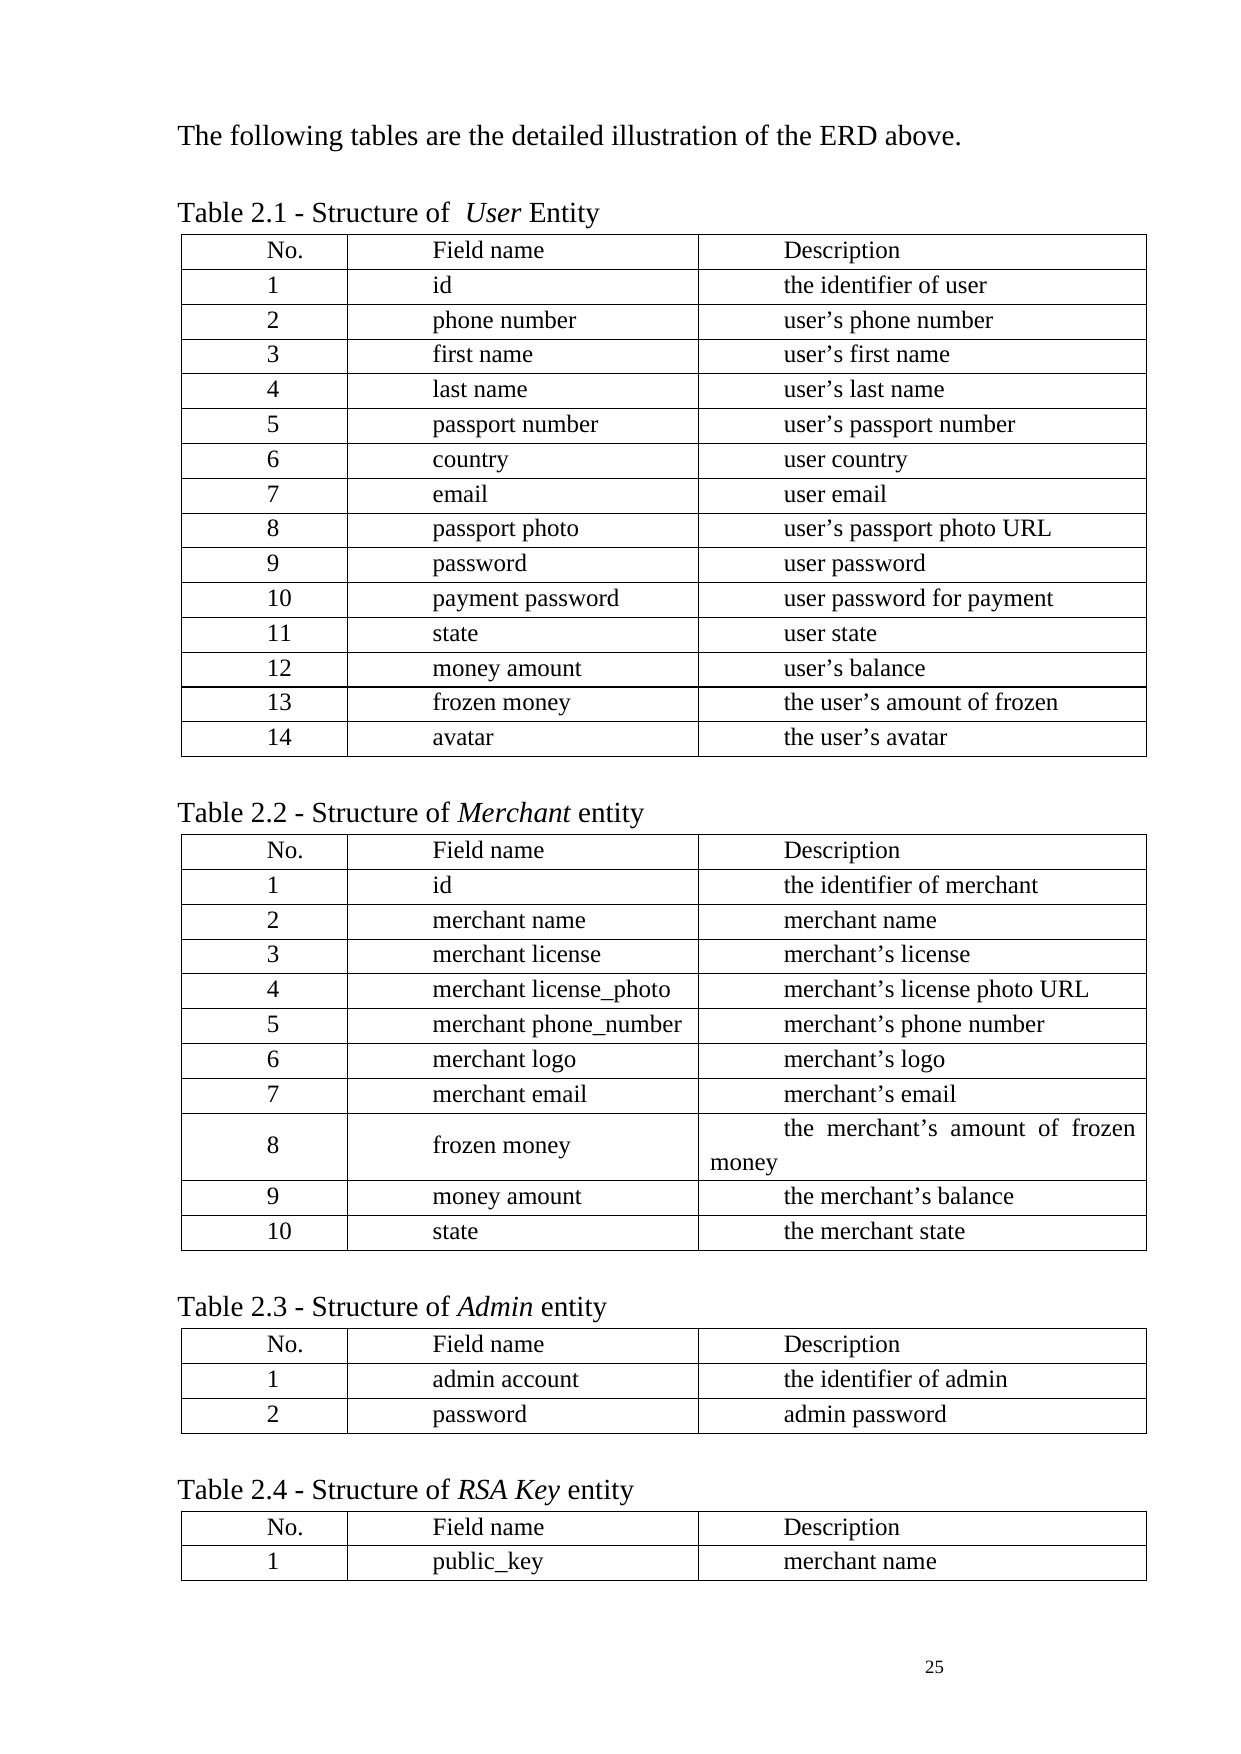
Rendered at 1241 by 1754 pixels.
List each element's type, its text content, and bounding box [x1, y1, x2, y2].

table_header Field name [348, 235, 698, 269]
table_cell admin account [348, 1364, 698, 1398]
table_cell 8 [182, 1114, 347, 1180]
text Table 2.1 - Structure of User Entity [177, 196, 1158, 229]
table_cell 2 [182, 905, 347, 938]
text Table 2.2 - Structure of Merchant entity [177, 796, 1158, 829]
table_cell last name [348, 374, 698, 408]
table_cell 4 [182, 974, 347, 1008]
table_cell user password for payment [699, 583, 1146, 617]
table_cell user’s passport photo URL [699, 514, 1146, 547]
table_cell frozen money [348, 1114, 698, 1180]
table_cell user’s first name [699, 340, 1146, 373]
table_cell 1 [182, 1364, 347, 1398]
table_cell email [348, 479, 698, 512]
table_header Description [699, 1329, 1146, 1363]
table_cell public_key [348, 1546, 698, 1580]
table_cell id [348, 270, 698, 304]
table_cell the user’s avatar [699, 722, 1146, 756]
table_cell merchant’s license [699, 940, 1146, 973]
table_cell the merchant’s amount of frozen money [699, 1114, 1146, 1180]
table_header No. [182, 835, 347, 869]
text Table 2.4 - Structure of RSA Key entity [177, 1472, 1158, 1506]
table_cell passport photo [348, 514, 698, 547]
table_cell the merchant state [699, 1216, 1146, 1250]
table_header Field name [348, 1512, 698, 1545]
table_cell user state [699, 618, 1146, 652]
table_cell 7 [182, 1079, 347, 1112]
table_cell merchant name [699, 1546, 1146, 1580]
table_cell country [348, 444, 698, 478]
table_cell user’s passport number [699, 409, 1146, 443]
table_cell 6 [182, 1044, 347, 1078]
table_cell 1 [182, 1546, 347, 1580]
table_cell user’s last name [699, 374, 1146, 408]
table_cell state [348, 1216, 698, 1250]
table_cell merchant logo [348, 1044, 698, 1078]
table_cell money amount [348, 653, 698, 686]
table_header Description [699, 835, 1146, 869]
table_cell merchant license_photo [348, 974, 698, 1008]
table_cell 6 [182, 444, 347, 478]
table_cell 8 [182, 514, 347, 547]
table_cell 10 [182, 1216, 347, 1250]
table_cell 5 [182, 1009, 347, 1043]
text The following tables are the detailed illustration of the ERD above. [177, 118, 1158, 152]
table_cell payment password [348, 583, 698, 617]
table_header Field name [348, 1329, 698, 1363]
table_cell 4 [182, 374, 347, 408]
table_cell 3 [182, 940, 347, 973]
table_cell 10 [182, 583, 347, 617]
table_cell 2 [182, 305, 347, 338]
table_cell password [348, 1399, 698, 1432]
table_cell 13 [182, 688, 347, 721]
table_cell merchant’s logo [699, 1044, 1146, 1078]
table_cell 3 [182, 340, 347, 373]
table_cell 12 [182, 653, 347, 686]
table_cell avatar [348, 722, 698, 756]
table_cell password [348, 548, 698, 582]
table_cell user password [699, 548, 1146, 582]
table_cell merchant’s email [699, 1079, 1146, 1112]
table_cell admin password [699, 1399, 1146, 1432]
table_cell 2 [182, 1399, 347, 1432]
table_cell the identifier of merchant [699, 870, 1146, 904]
table_cell the merchant’s balance [699, 1181, 1146, 1215]
table_cell user country [699, 444, 1146, 478]
table_cell merchant license [348, 940, 698, 973]
table_cell 7 [182, 479, 347, 512]
table_cell merchant name [348, 905, 698, 938]
table_cell 14 [182, 722, 347, 756]
table_cell merchant email [348, 1079, 698, 1112]
table_cell 9 [182, 548, 347, 582]
table_cell user email [699, 479, 1146, 512]
table_cell 11 [182, 618, 347, 652]
table_cell id [348, 870, 698, 904]
table_cell 1 [182, 270, 347, 304]
table_cell the identifier of admin [699, 1364, 1146, 1398]
table_cell user’s balance [699, 653, 1146, 686]
table_header No. [182, 235, 347, 269]
table_header Description [699, 235, 1146, 269]
text Table 2.3 - Structure of Admin entity [177, 1289, 1158, 1323]
table_cell the user’s amount of frozen [699, 688, 1146, 721]
table_cell merchant’s license photo URL [699, 974, 1146, 1008]
table_cell 1 [182, 870, 347, 904]
table_cell 5 [182, 409, 347, 443]
table_cell merchant phone_number [348, 1009, 698, 1043]
table_cell passport number [348, 409, 698, 443]
table_cell first name [348, 340, 698, 373]
table_cell money amount [348, 1181, 698, 1215]
table_cell merchant name [699, 905, 1146, 938]
table_cell the identifier of user [699, 270, 1146, 304]
table_cell state [348, 618, 698, 652]
table_header Description [699, 1512, 1146, 1545]
table_cell merchant’s phone number [699, 1009, 1146, 1043]
table_header No. [182, 1512, 347, 1545]
table_cell frozen money [348, 688, 698, 721]
table_header Field name [348, 835, 698, 869]
table_header No. [182, 1329, 347, 1363]
table_cell phone number [348, 305, 698, 338]
table_cell 9 [182, 1181, 347, 1215]
table_cell user’s phone number [699, 305, 1146, 338]
